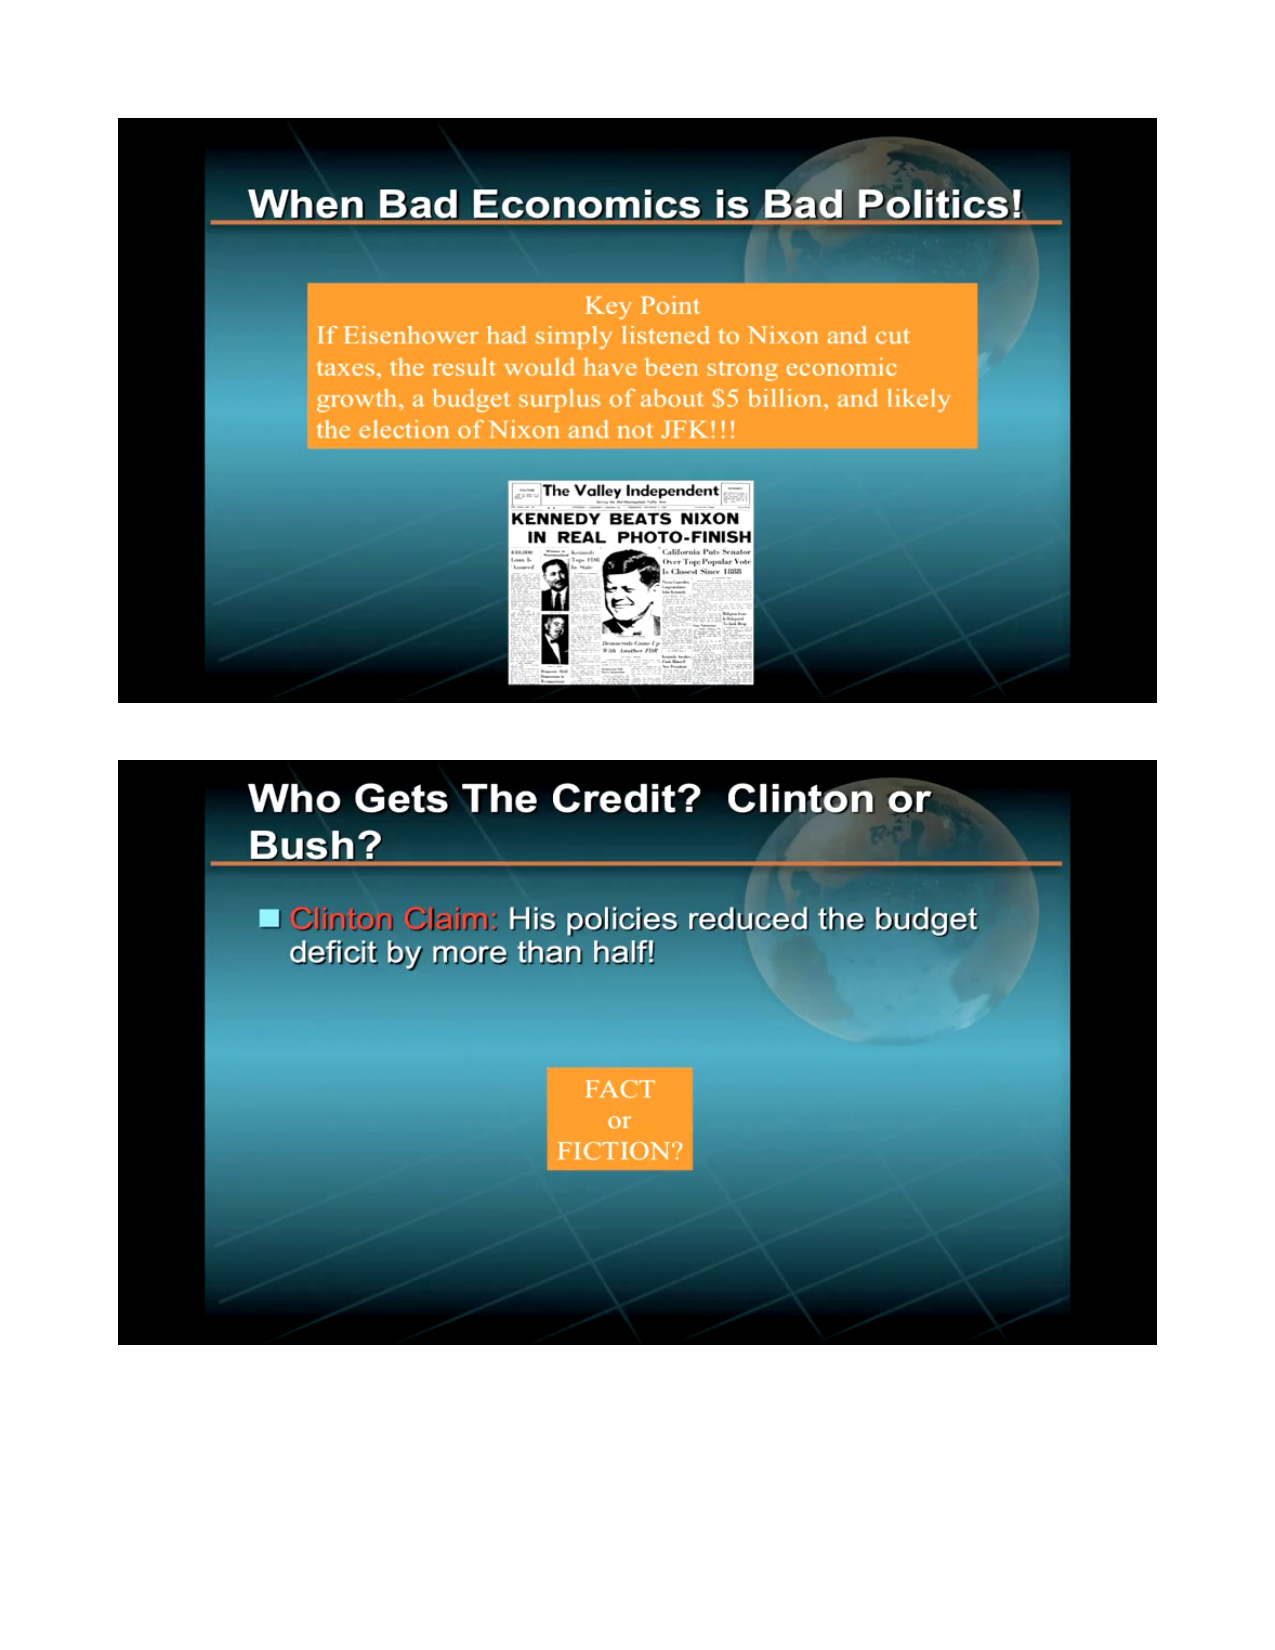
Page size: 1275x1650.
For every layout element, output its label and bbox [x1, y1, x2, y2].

picture [118, 760, 1157, 1345]
picture [118, 118, 1157, 703]
